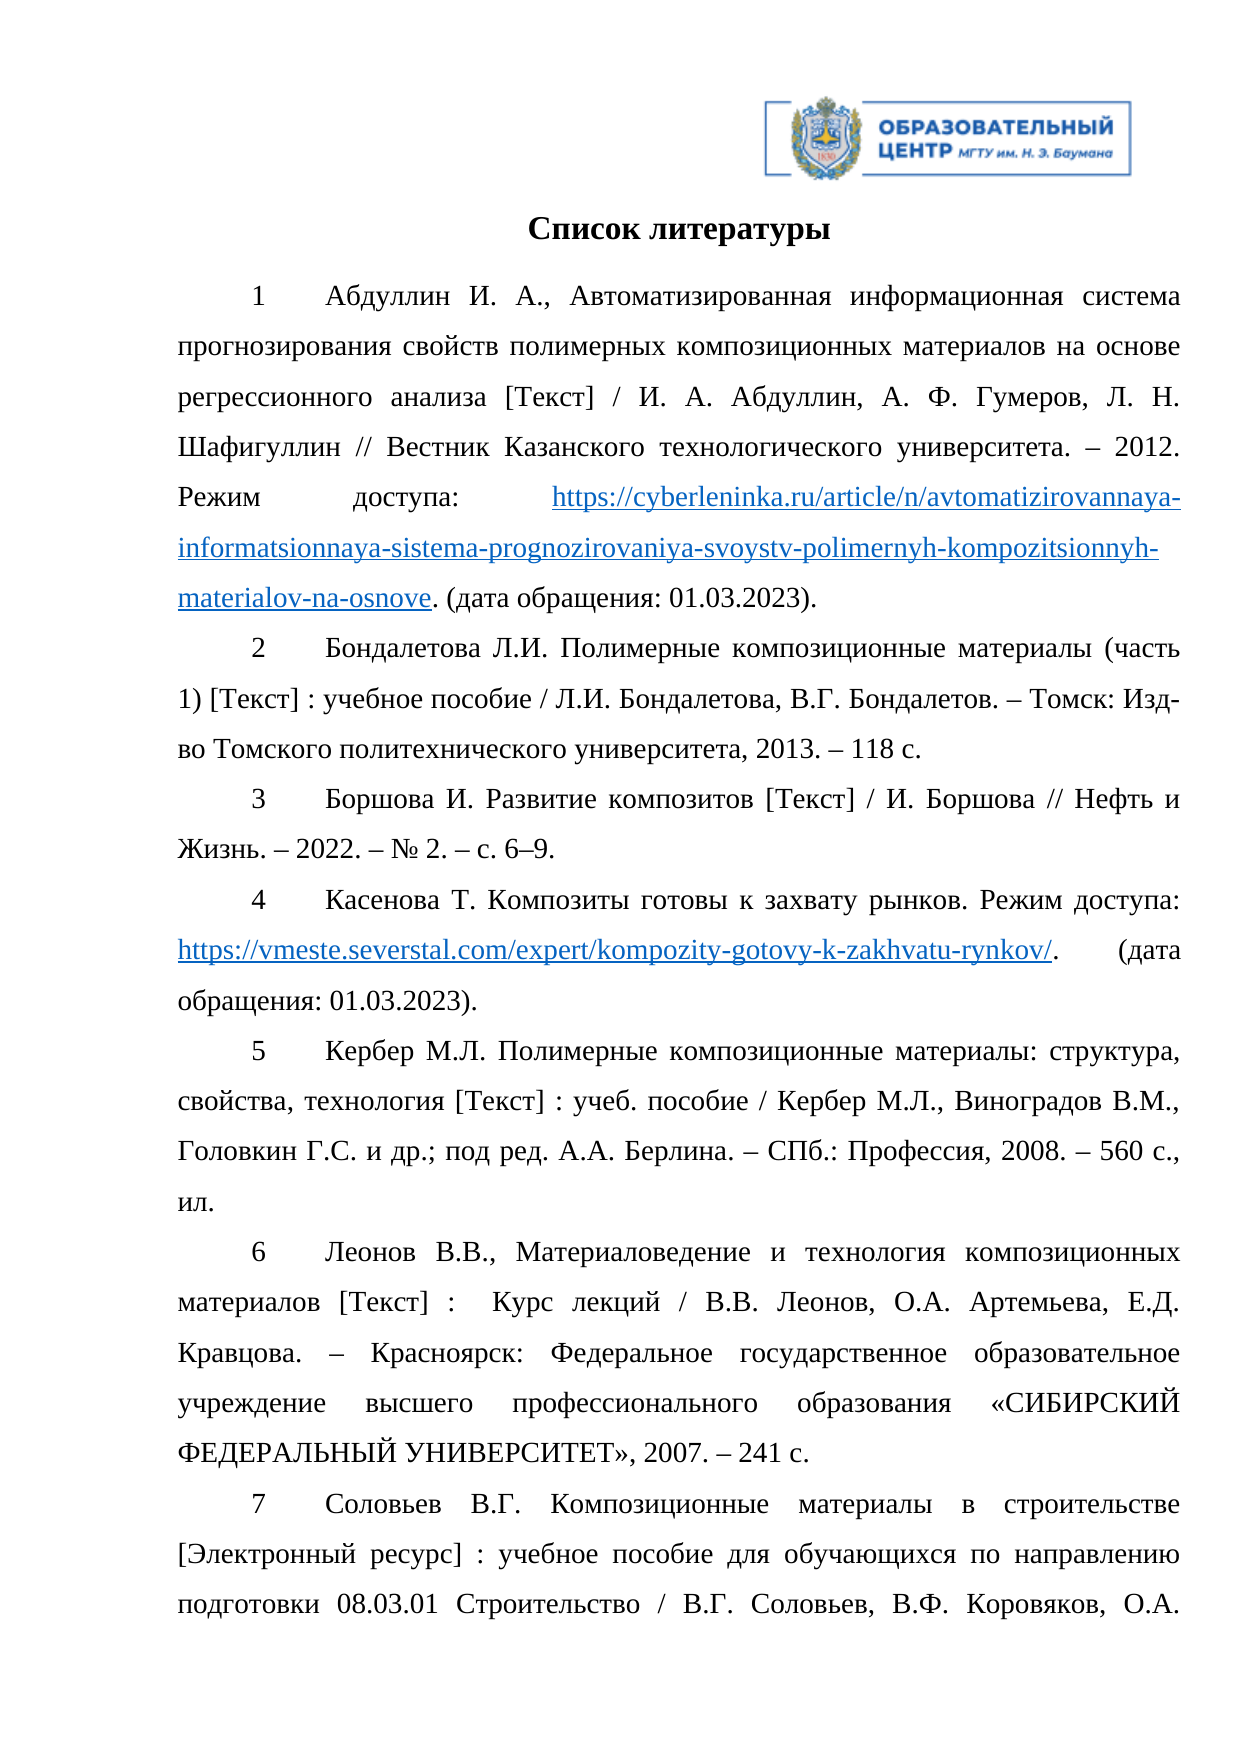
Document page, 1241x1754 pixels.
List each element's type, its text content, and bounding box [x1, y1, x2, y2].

list Бондалетова Л.И. Полимерные композиционные материалы (часть 1) [Текст] : учебное пособие / Л.И. Бондалетова, В.Г. Бондалетов. – Томск: Изд-во Томского политехнического университета, 2013. – 118 с. [177, 630, 1181, 764]
subtitle Список литературы [177, 208, 1181, 247]
list Леонов В.В., Материаловедение и технология композиционных материалов [Текст] : Курс лекций / В.В. Леонов, О.А. Артемьева, Е.Д. Кравцова. – Красноярск: Федеральное государственное образовательное учреждение высшего профессионального образования «СИБИРСКИЙ ФЕДЕРАЛЬНЫЙ УНИВЕРСИТЕТ», 2007. – 241 с. [177, 1234, 1181, 1469]
list Касенова Т. Композиты готовы к захвату рынков. Режим доступа: https://vmeste.severstal.com/expert/kompozity-gotovy-k-zakhvatu-rynkov/. (дата обращения: 01.03.2023). [177, 882, 1181, 1016]
picture [734, 73, 1182, 196]
list Абдуллин И. А., Автоматизированная информационная система прогнозирования свойств полимерных композиционных материалов на основе регрессионного анализа [Текст] / И. А. Абдуллин, А. Ф. Гумеров, Л. Н. Шафигуллин // Вестник Казанского технологического университета. – 2012. Режим доступа: https://cyberleninka.ru/article/n/avtomatizirovannaya-informatsionnaya-sistema-prognozirovaniya-svoystv-polimernyh-kompozitsionnyh-materialov-na-osnove. (дата обращения: 01.03.2023). [177, 278, 1181, 614]
list Боршова И. Развитие композитов [Текст] / И. Боршова // Нефть и Жизнь. – 2022. – № 2. – с. 6–9. [177, 781, 1181, 865]
list Кербер М.Л. Полимерные композиционные материалы: структура, свойства, технология [Текст] : учеб. пособие / Кербер М.Л., Виноградов В.М., Головкин Г.С. и др.; под ред. А.А. Берлина. – СПб.: Профессия, 2008. – 560 с., ил. [177, 1033, 1181, 1217]
